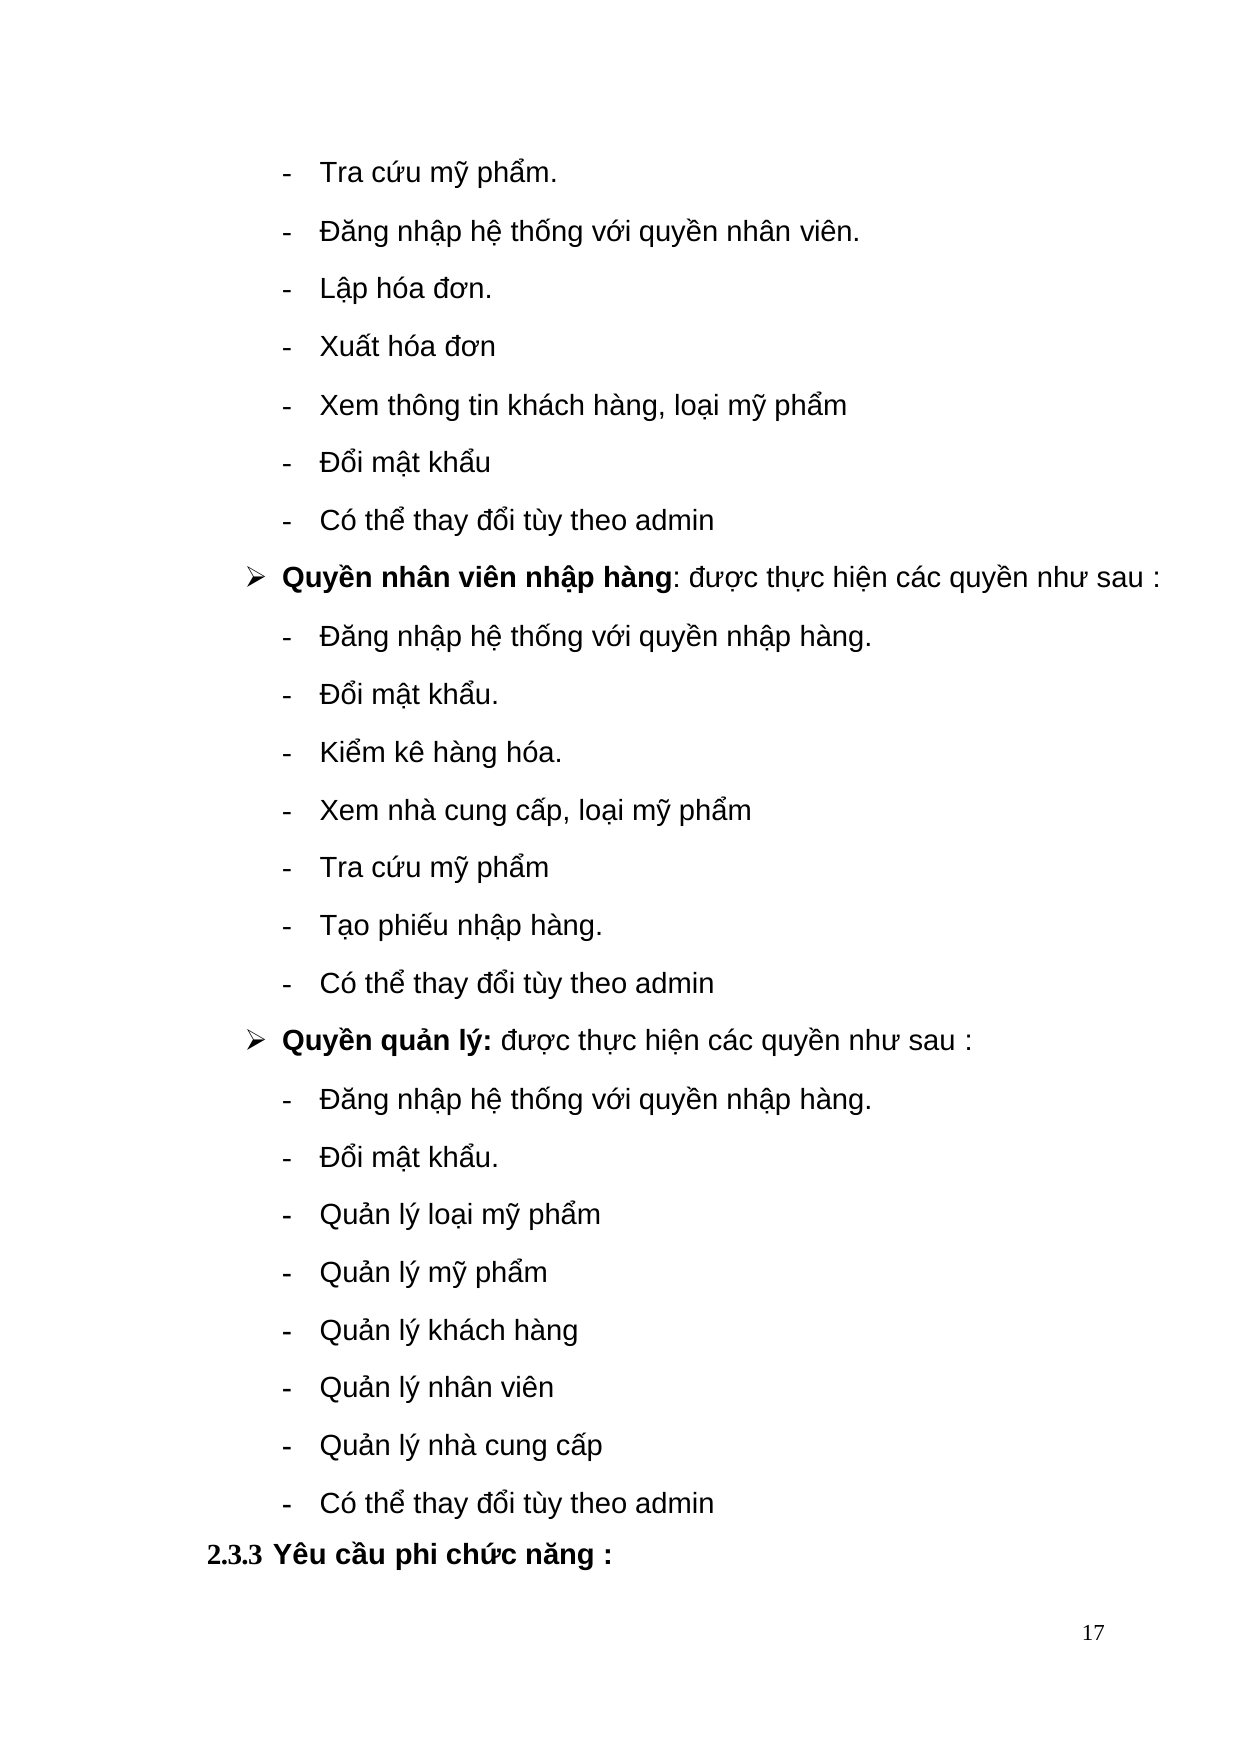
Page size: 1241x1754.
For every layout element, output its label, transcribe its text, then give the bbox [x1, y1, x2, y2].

list Tạo phiếu nhập hàng. [282, 908, 1240, 942]
list Quản lý nhân viên [282, 1371, 1240, 1404]
list Quyền nhân viên nhập hàng: được thực hiện các quyền như sau : [244, 560, 1240, 594]
list Đổi mật khẩu [282, 445, 1240, 479]
list Lập hóa đơn. [282, 271, 1240, 305]
list Đăng nhập hệ thống với quyền nhập hàng. [282, 1082, 1240, 1116]
list Quản lý khách hàng [282, 1313, 1240, 1346]
list Tra cứu mỹ phẩm. [282, 155, 1240, 189]
list Có thể thay đổi tùy theo admin [282, 966, 1240, 999]
list Quản lý loại mỹ phẩm [282, 1197, 1240, 1231]
subtitle Yêu cầu phi chức năng : [207, 1537, 1240, 1571]
list Quản lý nhà cung cấp [282, 1428, 1240, 1462]
list Quyền quản lý: được thực hiện các quyền như sau : [244, 1023, 1240, 1057]
list Quản lý mỹ phẩm [282, 1255, 1240, 1289]
list Đăng nhập hệ thống với quyền nhân viên. [282, 214, 1240, 247]
list Xuất hóa đơn [282, 329, 1240, 363]
list Xem thông tin khách hàng, loại mỹ phẩm [282, 387, 1240, 421]
list Kiểm kê hàng hóa. [282, 735, 1240, 769]
list Có thể thay đổi tùy theo admin [282, 503, 1240, 536]
list Đổi mật khẩu. [282, 677, 1240, 710]
list Tra cứu mỹ phẩm [282, 850, 1240, 884]
list Đăng nhập hệ thống với quyền nhập hàng. [282, 619, 1240, 653]
list Có thể thay đổi tùy theo admin [282, 1486, 1240, 1519]
list Đổi mật khẩu. [282, 1140, 1240, 1173]
list Xem nhà cung cấp, loại mỹ phẩm [282, 793, 1240, 826]
